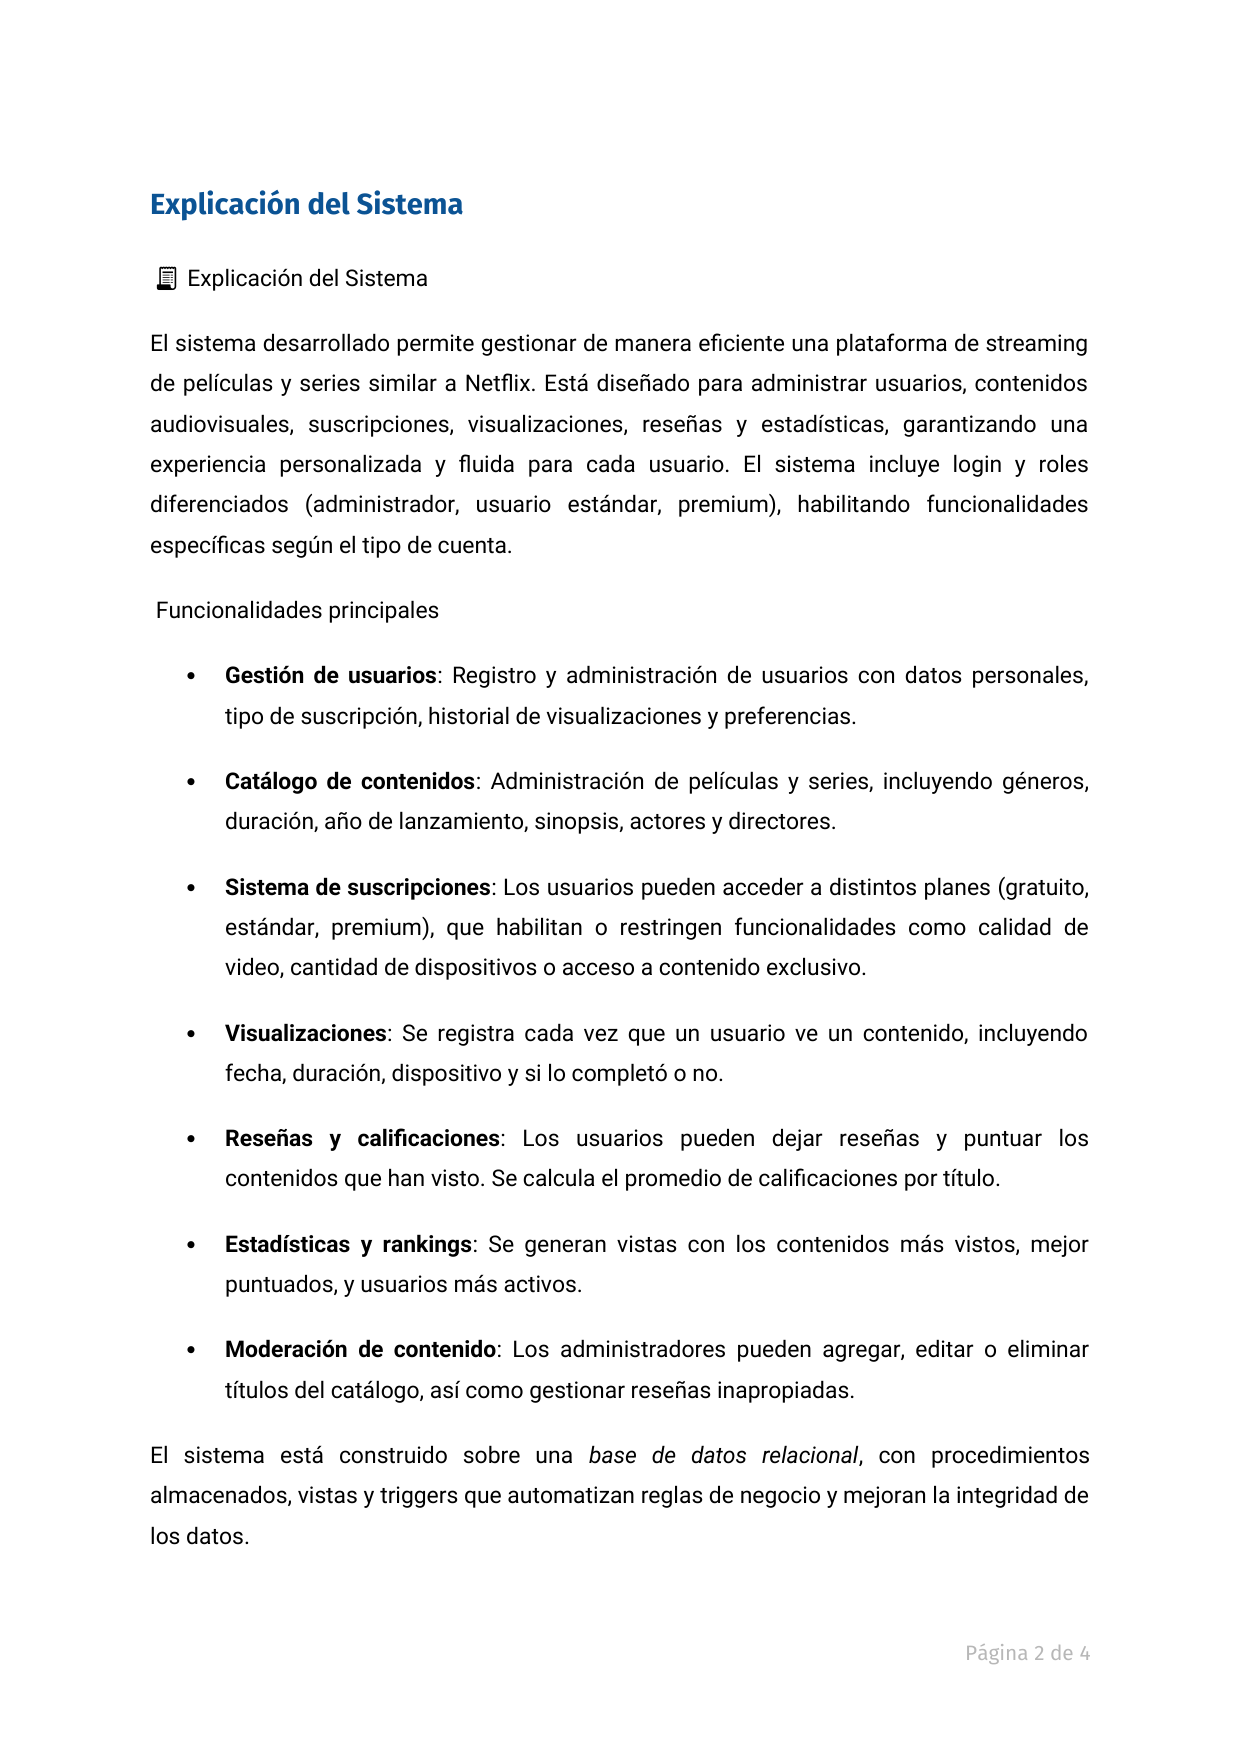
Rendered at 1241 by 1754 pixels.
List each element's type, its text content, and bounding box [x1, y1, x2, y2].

list Catálogo de contenidos: Administración de películas y series, incluyendo géneros, duración, año de lanzamiento, sinopsis, actores y directores. [187, 768, 1090, 835]
text 🧾 Explicación del Sistema [150, 265, 1090, 292]
list Visualizaciones: Se registra cada vez que un usuario ve un contenido, incluyendo fecha, duración, dispositivo y si lo completó o no. [187, 1020, 1090, 1087]
list Gestión de usuarios: Registro y administración de usuarios con datos personales, tipo de suscripción, historial de visualizaciones y preferencias. [187, 662, 1090, 730]
subtitle Explicación del Sistema [150, 187, 1090, 222]
list Sistema de suscripciones: Los usuarios pueden acceder a distintos planes (gratuito, estándar, premium), que habilitan o restringen funcionalidades como calidad de video, cantidad de dispositivos o acceso a contenido exclusivo. [187, 874, 1090, 981]
list Reseñas y calificaciones: Los usuarios pueden dejar reseñas y puntuar los contenidos que han visto. Se calcula el promedio de calificaciones por título. [187, 1125, 1090, 1192]
text Funcionalidades principales [150, 597, 1090, 624]
list Estadísticas y rankings: Se generan vistas con los contenidos más vistos, mejor puntuados, y usuarios más activos. [187, 1231, 1090, 1298]
text El sistema está construido sobre una base de datos relacional, con procedimientos almacenados, vistas y triggers que automatizan reglas de negocio y mejoran la integridad de los datos. [150, 1442, 1090, 1550]
text El sistema desarrollado permite gestionar de manera eficiente una plataforma de streaming de películas y series similar a Netflix. Está diseñado para administrar usuarios, contenidos audiovisuales, suscripciones, visualizaciones, reseñas y estadísticas, garantizando una experiencia personalizada y fluida para cada usuario. El sistema incluye login y roles diferenciados (administrador, usuario estándar, premium), habilitando funcionalidades específicas según el tipo de cuenta. [150, 330, 1090, 559]
list Moderación de contenido: Los administradores pueden agregar, editar o eliminar títulos del catálogo, así como gestionar reseñas inapropiadas. [187, 1337, 1090, 1404]
